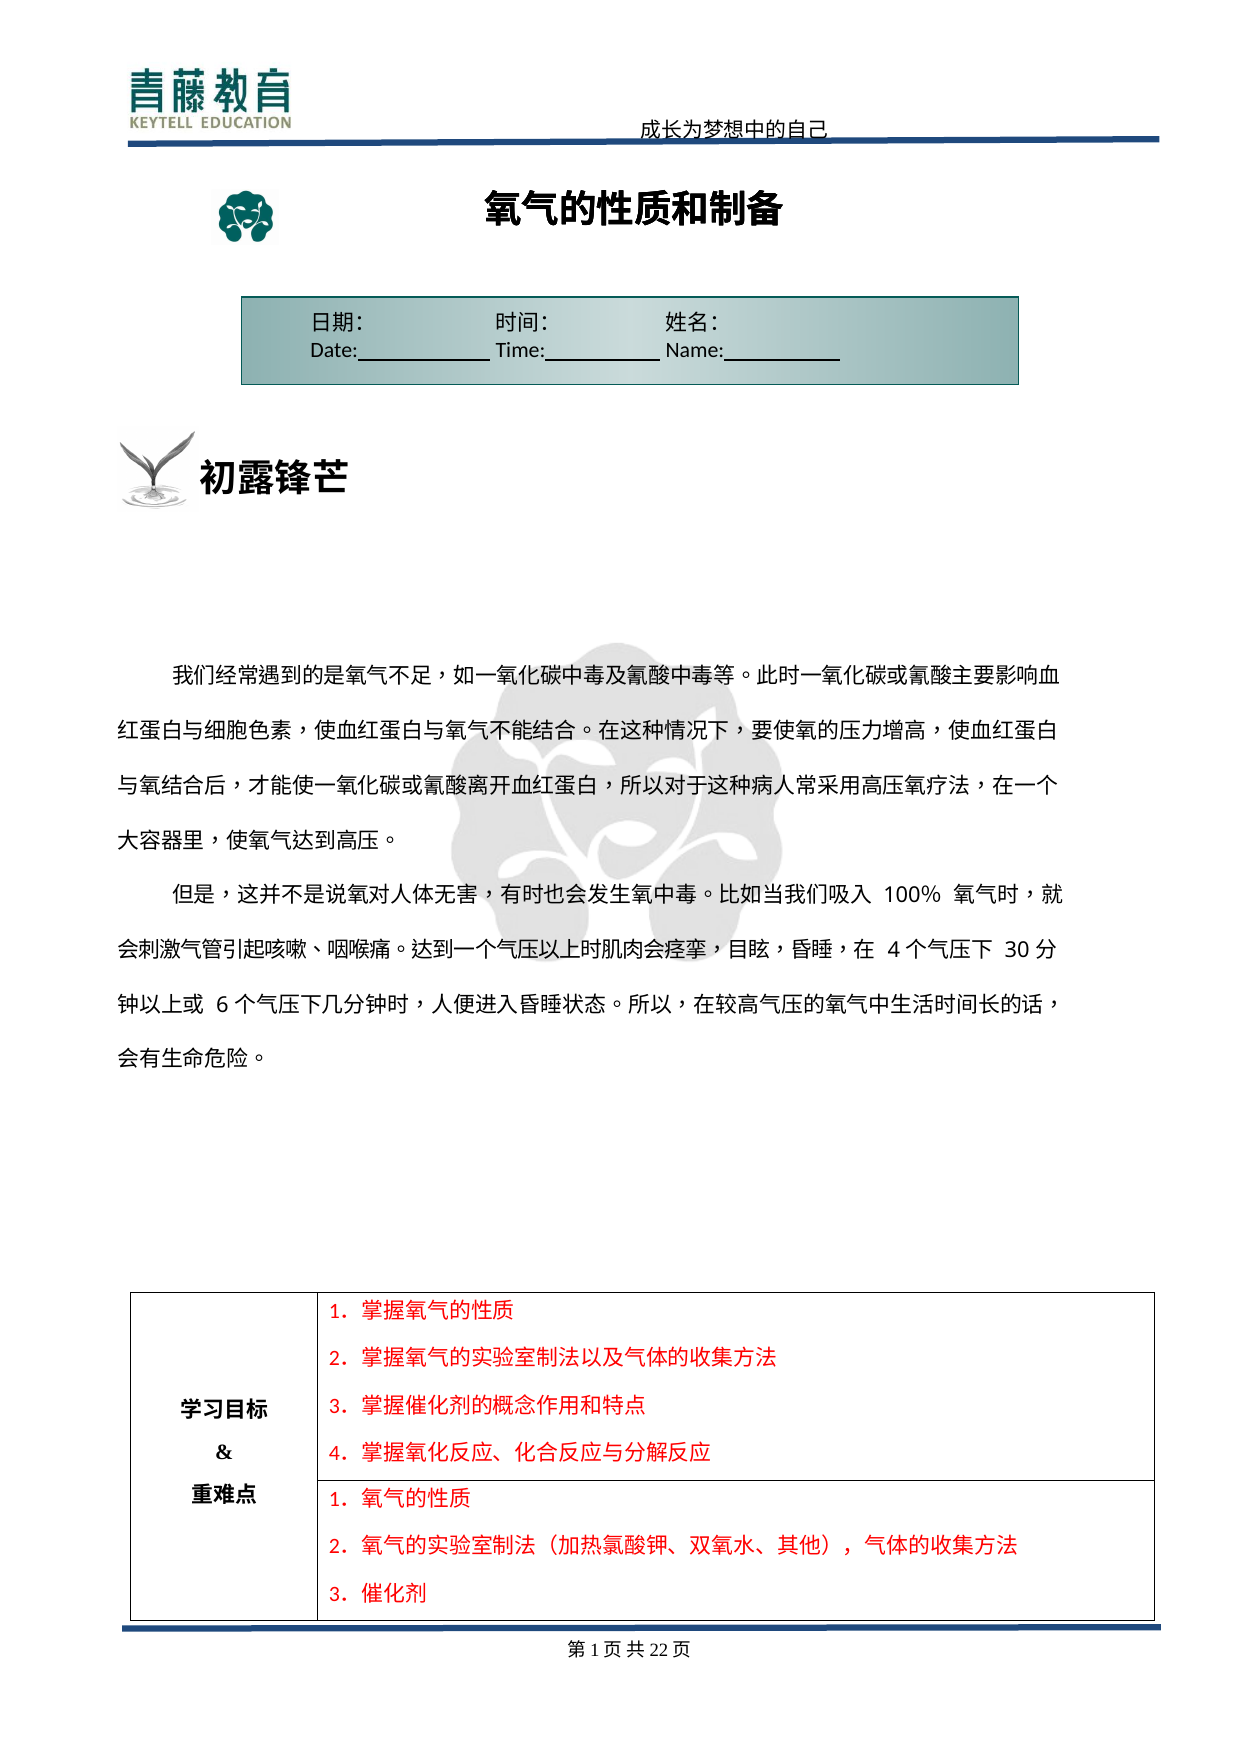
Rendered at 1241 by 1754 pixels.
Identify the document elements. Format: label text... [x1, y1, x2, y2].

table_header 学习目标 & 重难点 [131, 1293, 317, 1620]
text 但是，这并不是说氧对人体无害，有时也会发生氧中毒。比如当我们吸入 100％ 氧气时，就 [172, 878, 1159, 910]
text 红蛋白与细胞色素，使血红蛋白与氧气不能结合。在这种情况下，要使氧的压力增高，使血红蛋白 [117, 713, 1159, 746]
table_header 1．掌握氧气的性质 2．掌握氧气的实验室制法以及气体的收集方法 3．掌握催化剂的概念作用和特点 4．掌握氧化反应、化合反应与分解反应 [318, 1293, 1154, 1479]
text 我们经常遇到的是氧气不足，如一氧化碳中毒及氰酸中毒等。此时一氧化碳或氰酸主要影响血 [172, 659, 1159, 691]
picture [113, 51, 303, 134]
table_cell 1．氧气的性质 2．氧气的实验室制法（加热氯酸钾、双氧水、其他），气体的收集方法 3．催化剂 [318, 1481, 1154, 1620]
title 初露锋芒 [117, 426, 1159, 524]
text 会刺激气管引起咳嗽、咽喉痛。达到一个气压以上时肌肉会痉挛，目眩，昏睡，在 4 个气压下 30 分 [117, 933, 1159, 965]
text 大容器里，使氧气达到高压。 [117, 823, 1159, 856]
text 会有生命危险。 [117, 1042, 1159, 1074]
text 钟以上或 6 个气压下几分钟时，人便进入昏睡状态。所以，在较高气压的氧气中生活时间长的话， [117, 988, 1159, 1020]
text 与氧结合后，才能使一氧化碳或氰酸离开血红蛋白，所以对于这种病人常采用高压氧疗法，在一个 [117, 768, 1159, 801]
